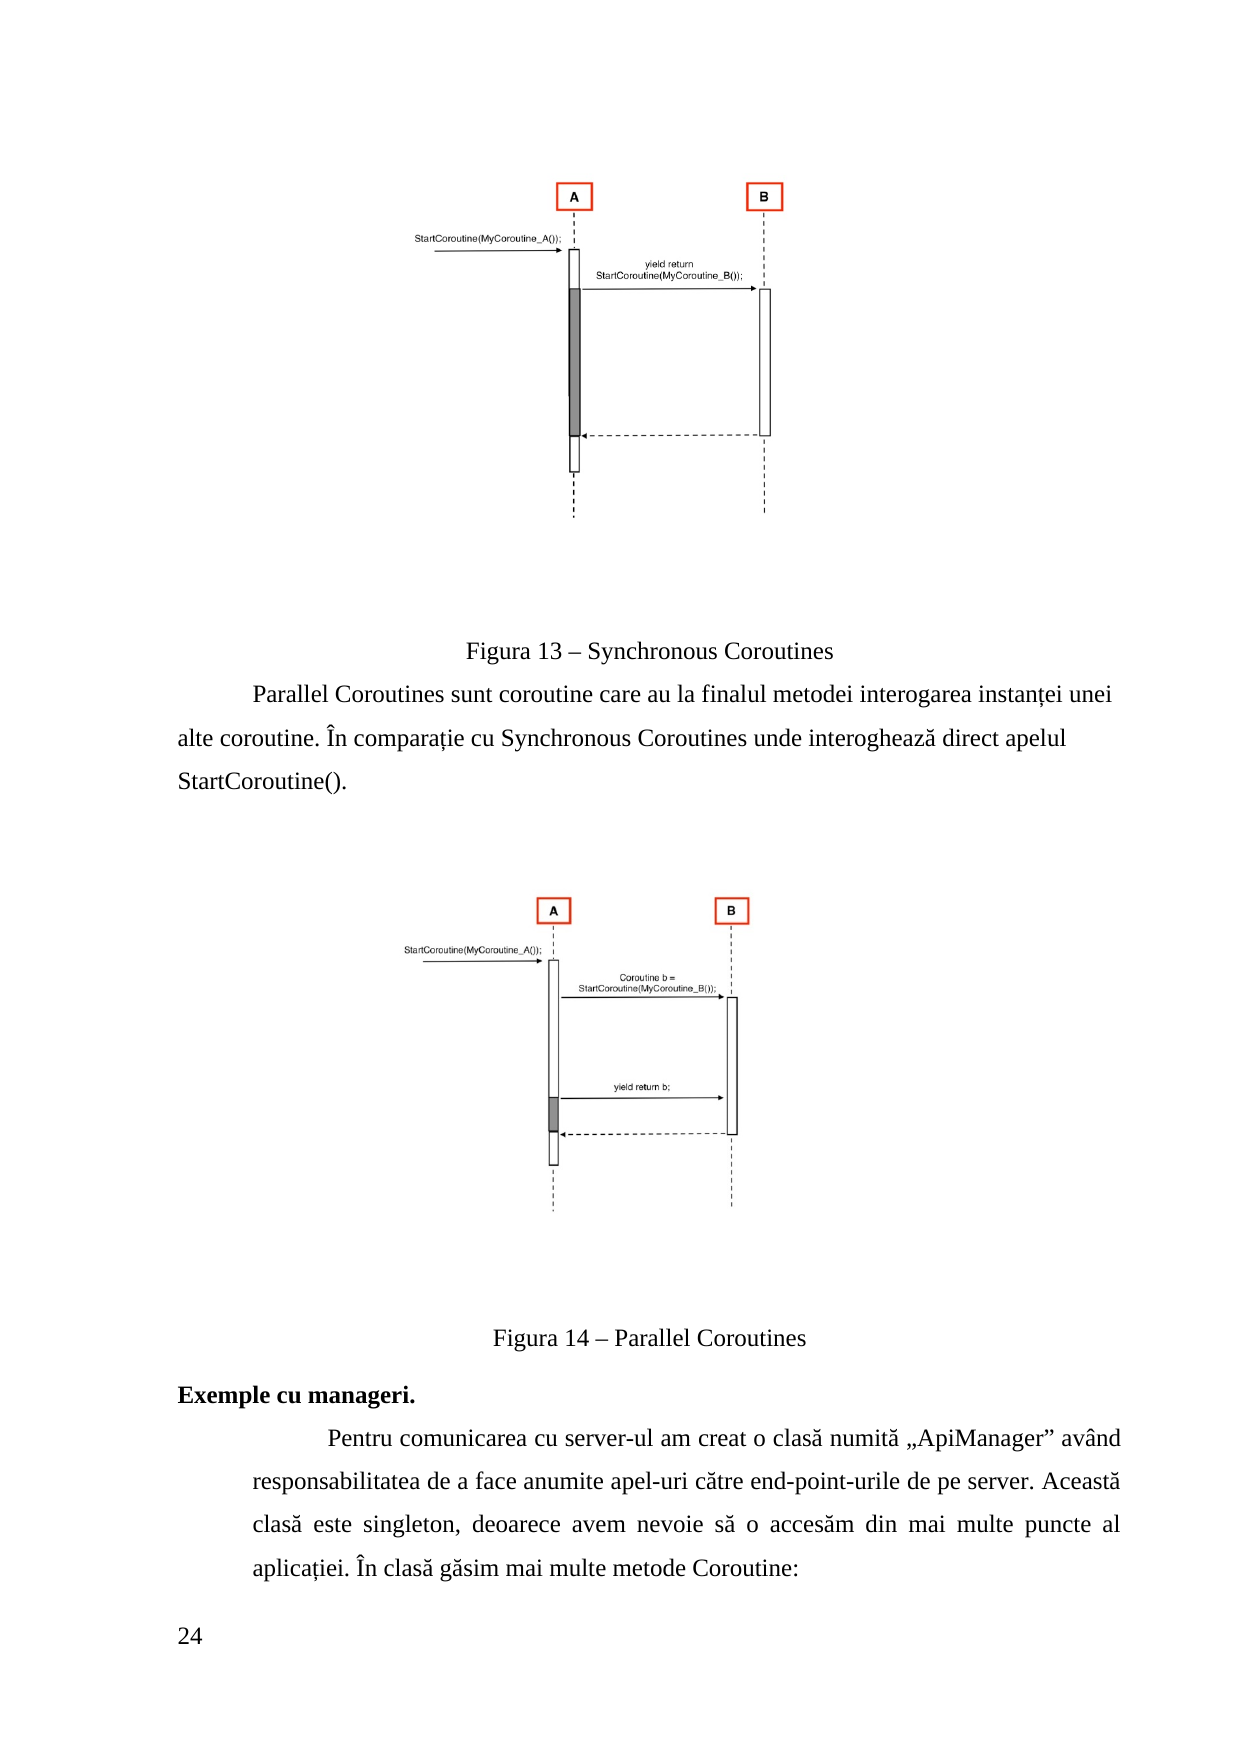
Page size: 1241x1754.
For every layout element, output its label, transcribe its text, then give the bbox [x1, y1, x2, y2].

text Parallel Coroutines sunt coroutine care au la finalul metodei interogarea instanței unei alte coroutine. În comparație cu Synchronous Coroutines unde interoghează direct apelul StartCoroutine(). [177, 679, 1122, 794]
list Pentru comunicarea cu server-ul am creat o clasă numită „ApiManager” având responsabilitatea de a face anumite apel-uri către end-point-urile de pe server. Această clasă este singleton, deoarece avem nevoie să o accesăm din mai multe puncte al aplicației. În clasă găsim mai multe metode Coroutine: [252, 1423, 1122, 1581]
text Exemple cu manageri. [177, 1380, 1122, 1409]
text Figura 13 – Synchronous Coroutines [177, 636, 1122, 665]
text Figura 14 – Parallel Coroutines [177, 1323, 1122, 1351]
picture [252, 837, 1115, 1323]
picture [252, 118, 1174, 637]
